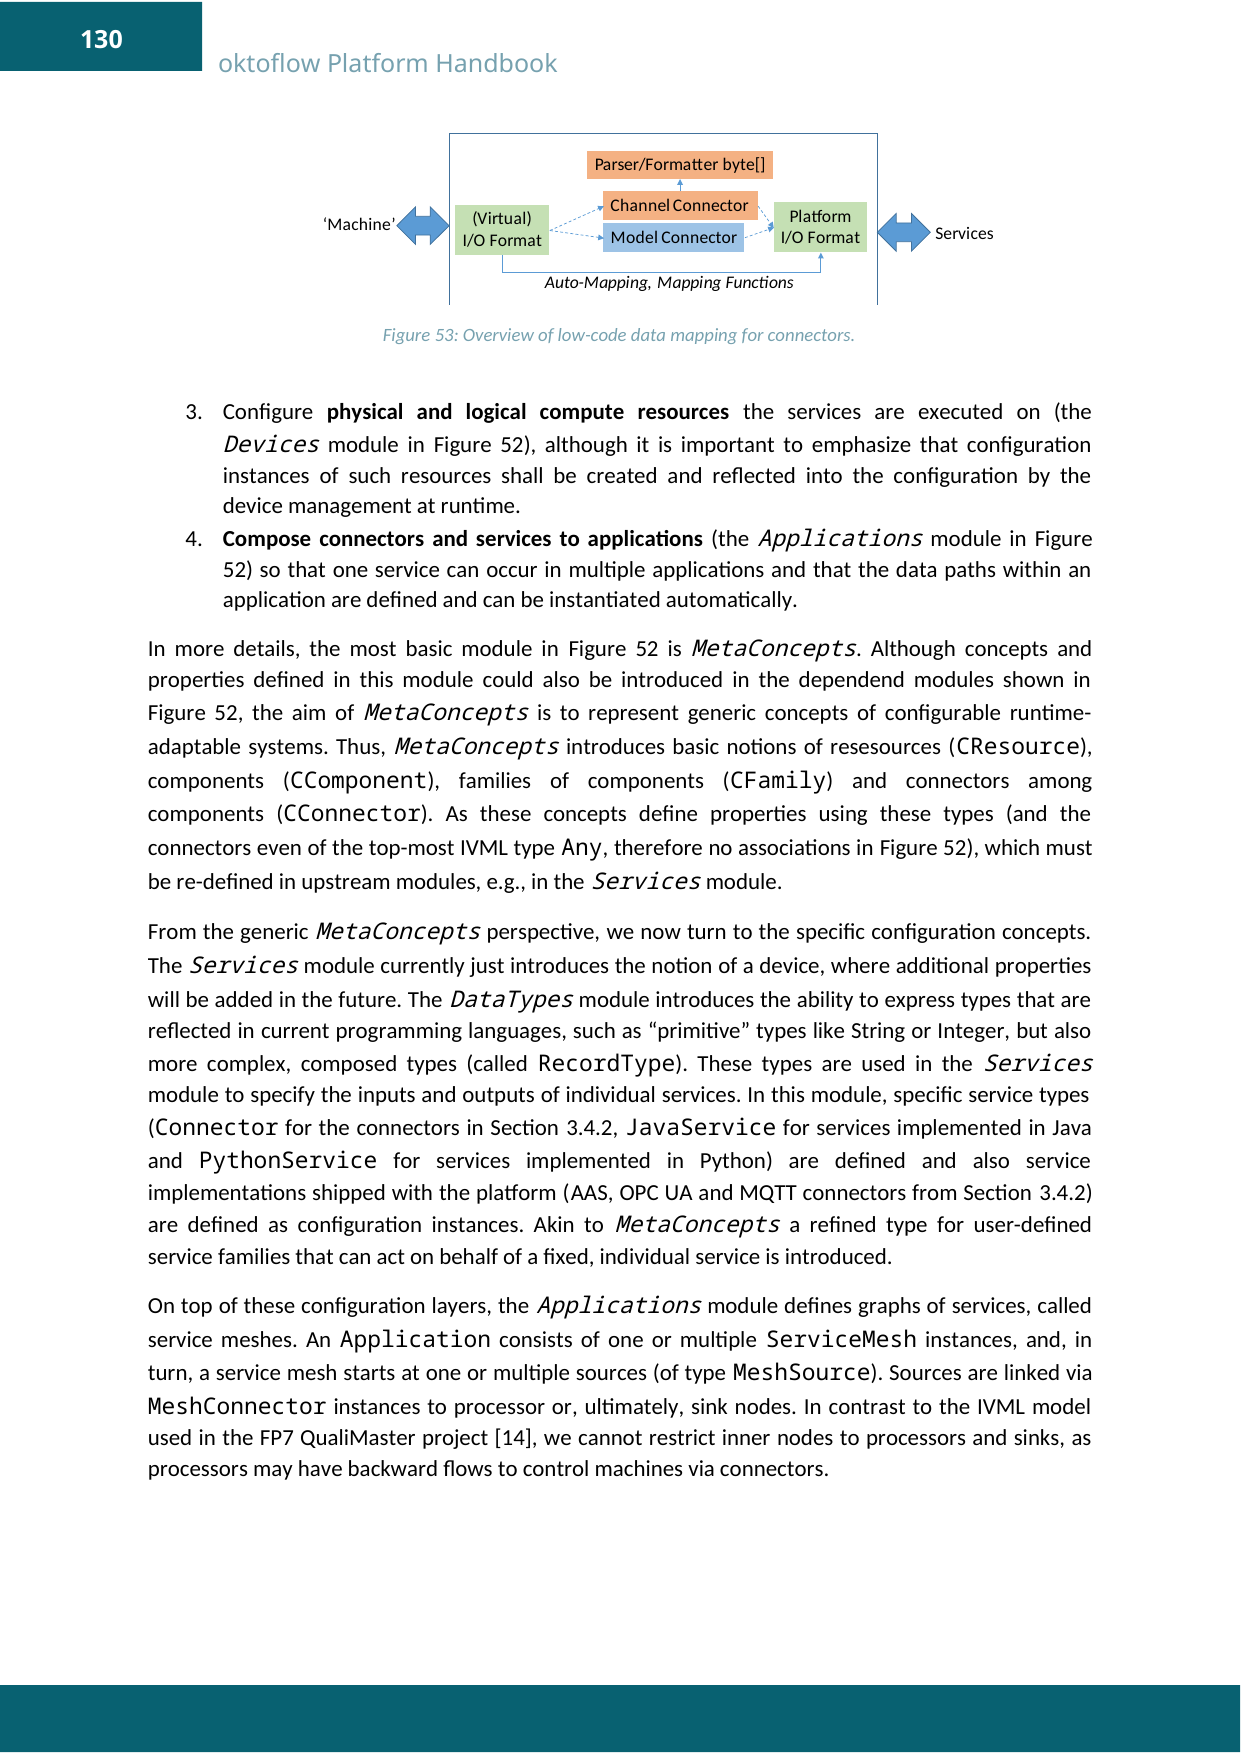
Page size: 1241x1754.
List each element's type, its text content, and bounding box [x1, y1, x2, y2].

list Compose connectors and services to applications (the Applications module in Figure 52) so that one service can occur in multiple applications and that the data paths within an application are defined and can be instantiated automatically. [185, 522, 1093, 613]
text Figure 53: Overview of low-code data mapping for connectors. [148, 323, 1093, 346]
list Configure physical and logical compute resources the services are executed on (the Devices module in Figure 52), although it is important to emphasize that configuration instances of such resources shall be created and reflected into the configuration by the device management at runtime. [185, 397, 1093, 519]
text From the generic MetaConcepts perspective, we now turn to the specific configuration concepts. The Services module currently just introduces the notion of a device, where additional properties will be added in the future. The DataTypes module introduces the ability to express types that are reflected in current programming languages, such as “primitive” types like String or Integer, but also more complex, composed types (called RecordType). These types are used in the Services module to specify the inputs and outputs of individual services. In this module, specific service types (Connector for the connectors in Section 3.4.2, JavaService for services implemented in Java and PythonService for services implemented in Python) are defined and also service implementations shipped with the platform (AAS, OPC UA and MQTT connectors from Section 3.4.2) are defined as configuration instances. Akin to MetaConcepts a refined type for user-defined service families that can act on behalf of a fixed, individual service is introduced. [148, 915, 1093, 1270]
text In more details, the most basic module in Figure 52 is MetaConcepts. Although concepts and properties defined in this module could also be introduced in the dependend modules shown in Figure 52, the aim of MetaConcepts is to represent generic concepts of configurable runtime-adaptable systems. Thus, MetaConcepts introduces basic notions of resesources (CResource), components (CComponent), families of components (CFamily) and connectors among components (CConnector). As these concepts define properties using these types (and the connectors even of the top-most IVML type Any, therefore no associations in Figure 52), which must be re-defined in upstream modules, e.g., in the Services module. [148, 632, 1093, 896]
text On top of these configuration layers, the Applications module defines graphs of services, called service meshes. An Application consists of one or multiple ServiceMesh instances, and, in turn, a service mesh starts at one or multiple sources (of type MeshSource). Sources are linked via MeshConnector instances to processor or, ultimately, sink nodes. In contrast to the IVML model used in the FP7 QualiMaster project [14], we cannot restrict inner nodes to processors and sinks, as processors may have backward flows to control machines via connectors. [148, 1289, 1093, 1482]
